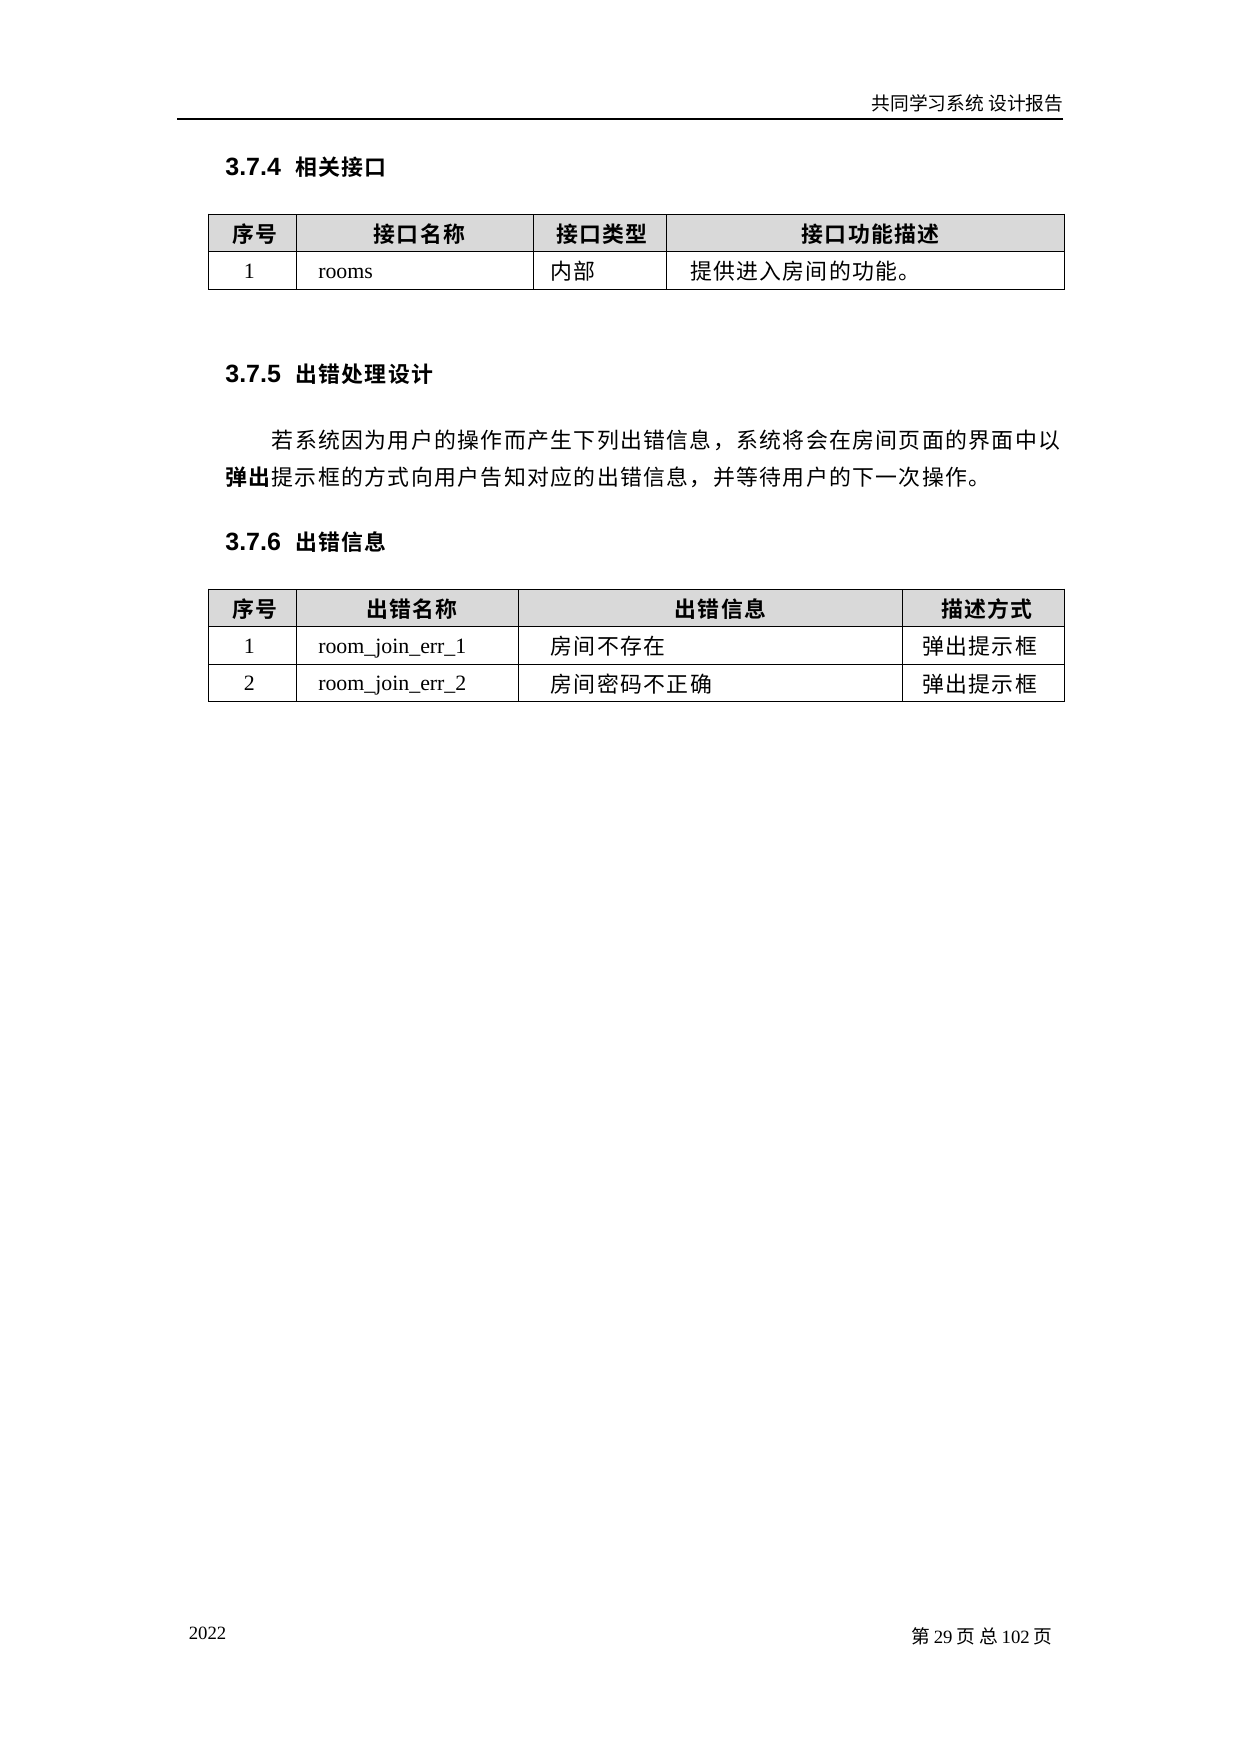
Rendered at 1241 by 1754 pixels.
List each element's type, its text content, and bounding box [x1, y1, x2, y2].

table_cell 2 [209, 665, 296, 701]
table_cell 弹出提示框 [903, 665, 1064, 701]
table_header 接口功能描述 [667, 215, 1064, 251]
subtitle 出错信息 [208, 523, 1061, 559]
table_header 接口类型 [534, 215, 666, 251]
table_cell 内部 [534, 252, 666, 288]
table_header 出错信息 [519, 590, 902, 626]
table_header 描述方式 [903, 590, 1064, 626]
table_header 序号 [209, 590, 296, 626]
table_header 接口名称 [297, 215, 533, 251]
table_cell 弹出提示框 [903, 627, 1064, 663]
table_header 出错名称 [297, 590, 518, 626]
table_cell 房间密码不正确 [519, 665, 902, 701]
table_cell 房间不存在 [519, 627, 902, 663]
table_cell room_join_err_2 [297, 665, 518, 701]
table_cell 1 [209, 252, 296, 288]
subtitle 相关接口 [208, 148, 1061, 184]
table_header 序号 [209, 215, 296, 251]
table_cell rooms [297, 252, 533, 288]
subtitle 出错处理设计 [208, 355, 1061, 392]
table_cell room_join_err_1 [297, 627, 518, 663]
text 若系统因为用户的操作而产生下列出错信息，系统将会在房间页面的界面中以弹出提示框的方式向用户告知对应的出错信息，并等待用户的下一次操作。 [222, 421, 1061, 494]
table_cell 提供进入房间的功能。 [667, 252, 1064, 288]
table_cell 1 [209, 627, 296, 663]
